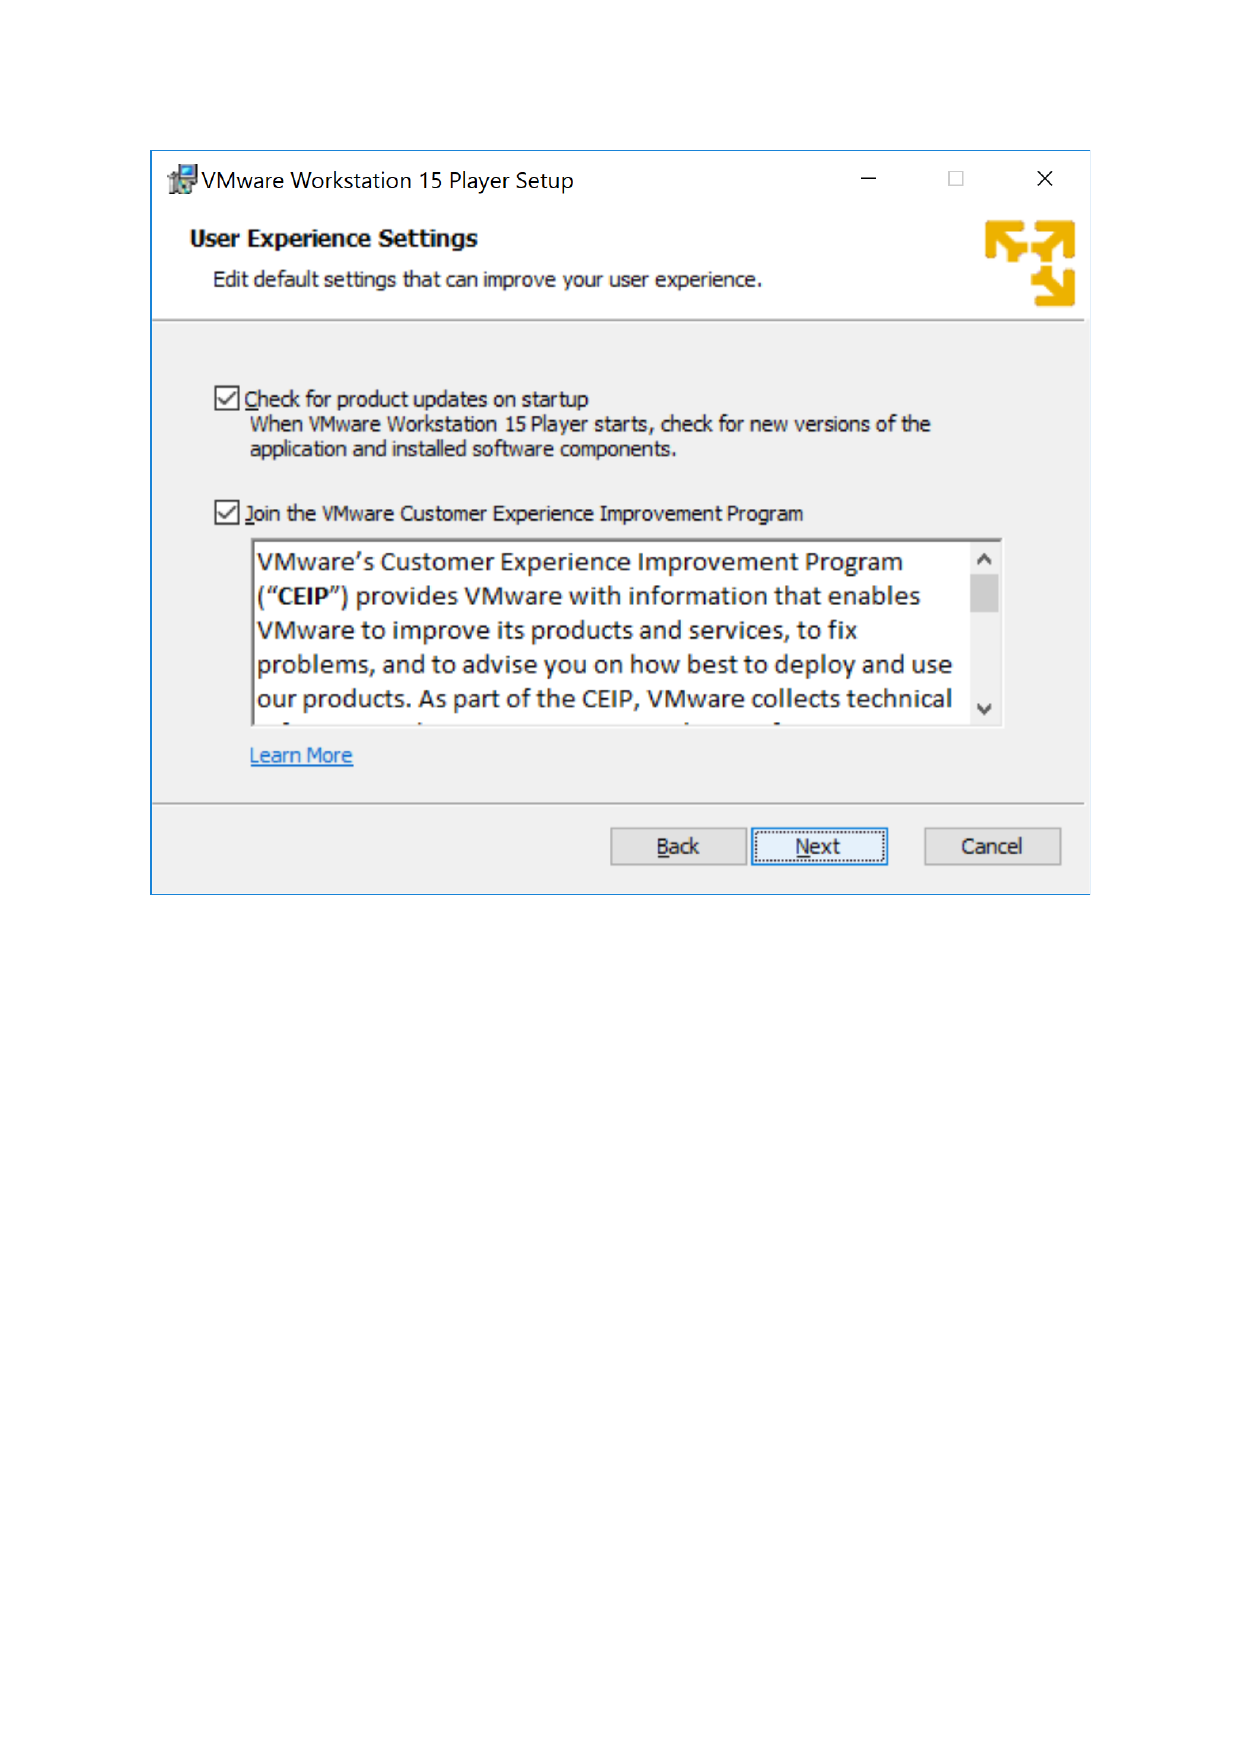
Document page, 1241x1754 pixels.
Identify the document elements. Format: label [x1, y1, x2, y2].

picture [150, 150, 1091, 895]
